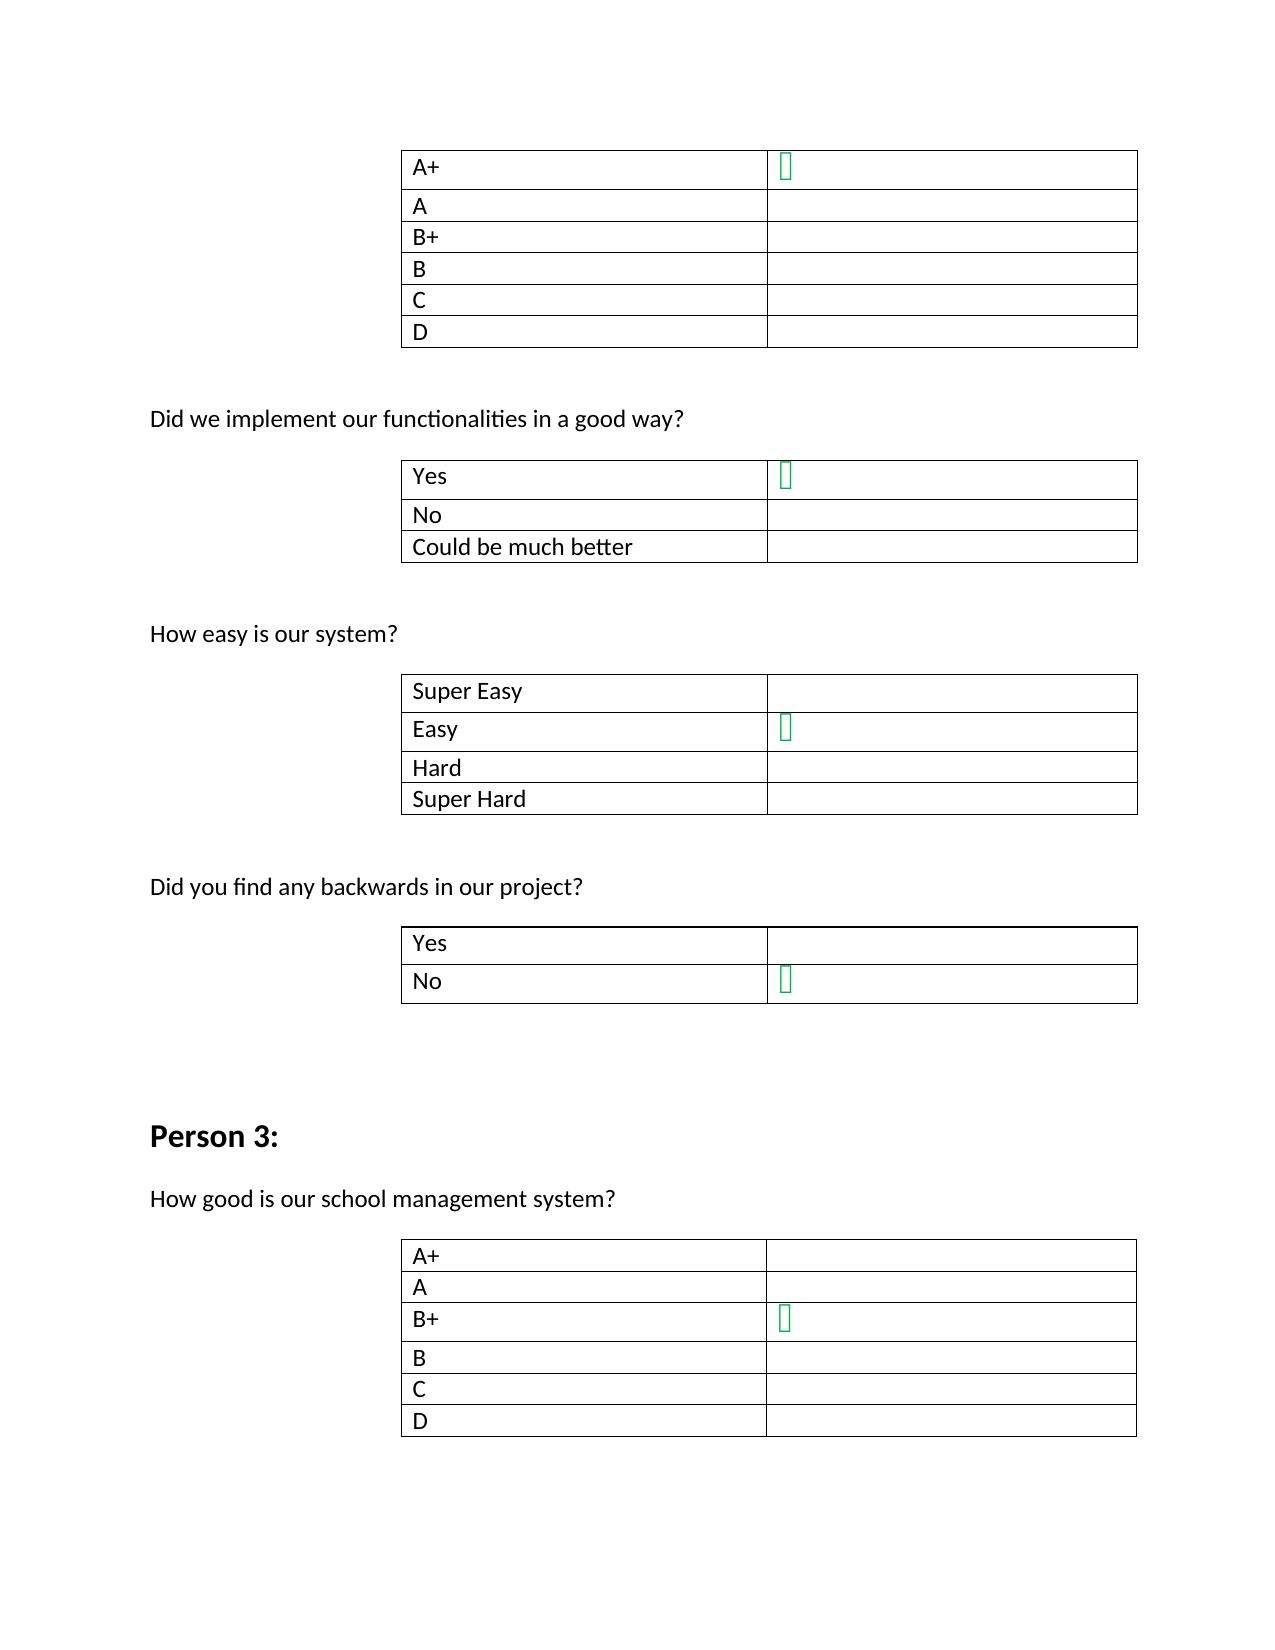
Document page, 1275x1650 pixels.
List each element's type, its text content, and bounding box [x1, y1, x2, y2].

text Person 3: [150, 1116, 1125, 1156]
table_cell Super Hard [402, 783, 767, 814]
table_cell [768, 285, 1137, 315]
text How easy is our system? [150, 618, 1125, 649]
table_cell Could be much better [402, 531, 767, 562]
table_header A+ [402, 1240, 766, 1271]
table_cell [768, 965, 1137, 1003]
text How good is our school management system? [150, 1183, 1125, 1214]
table_cell Hard [402, 752, 767, 782]
table_header [767, 1240, 1136, 1271]
table_header [768, 151, 1137, 189]
table_cell [768, 190, 1137, 221]
table_cell [768, 783, 1137, 814]
text Did you find any backwards in our project? [150, 871, 1125, 901]
table_cell [768, 253, 1137, 284]
table_cell [767, 1303, 1136, 1341]
table_header Super Easy [402, 675, 767, 712]
table_cell [768, 500, 1137, 530]
table_cell [768, 752, 1137, 782]
table_header Yes [402, 928, 767, 964]
table_cell C [402, 285, 767, 315]
table_cell C [402, 1374, 766, 1404]
text Did we implement our functionalities in a good way? [150, 404, 1125, 434]
table_cell B [402, 253, 767, 284]
table_cell Easy [402, 713, 767, 751]
table_cell D [402, 1405, 766, 1436]
table_cell A [402, 190, 767, 221]
table_cell [767, 1272, 1136, 1302]
table_header [768, 928, 1137, 964]
table_cell B+ [402, 1303, 766, 1341]
table_cell [768, 713, 1137, 751]
table_cell No [402, 965, 767, 1003]
table_cell [768, 222, 1137, 252]
table_cell [767, 1342, 1136, 1373]
table_cell [768, 531, 1137, 562]
table_header A+ [402, 151, 767, 189]
table_cell D [402, 316, 767, 347]
table_header Yes [402, 461, 767, 498]
table_cell [768, 316, 1137, 347]
table_cell [767, 1374, 1136, 1404]
table_cell No [402, 500, 767, 530]
table_cell [767, 1405, 1136, 1436]
table_cell B+ [402, 222, 767, 252]
table_cell A [402, 1272, 766, 1302]
table_header [768, 675, 1137, 712]
table_cell B [402, 1342, 766, 1373]
table_header [768, 461, 1137, 498]
